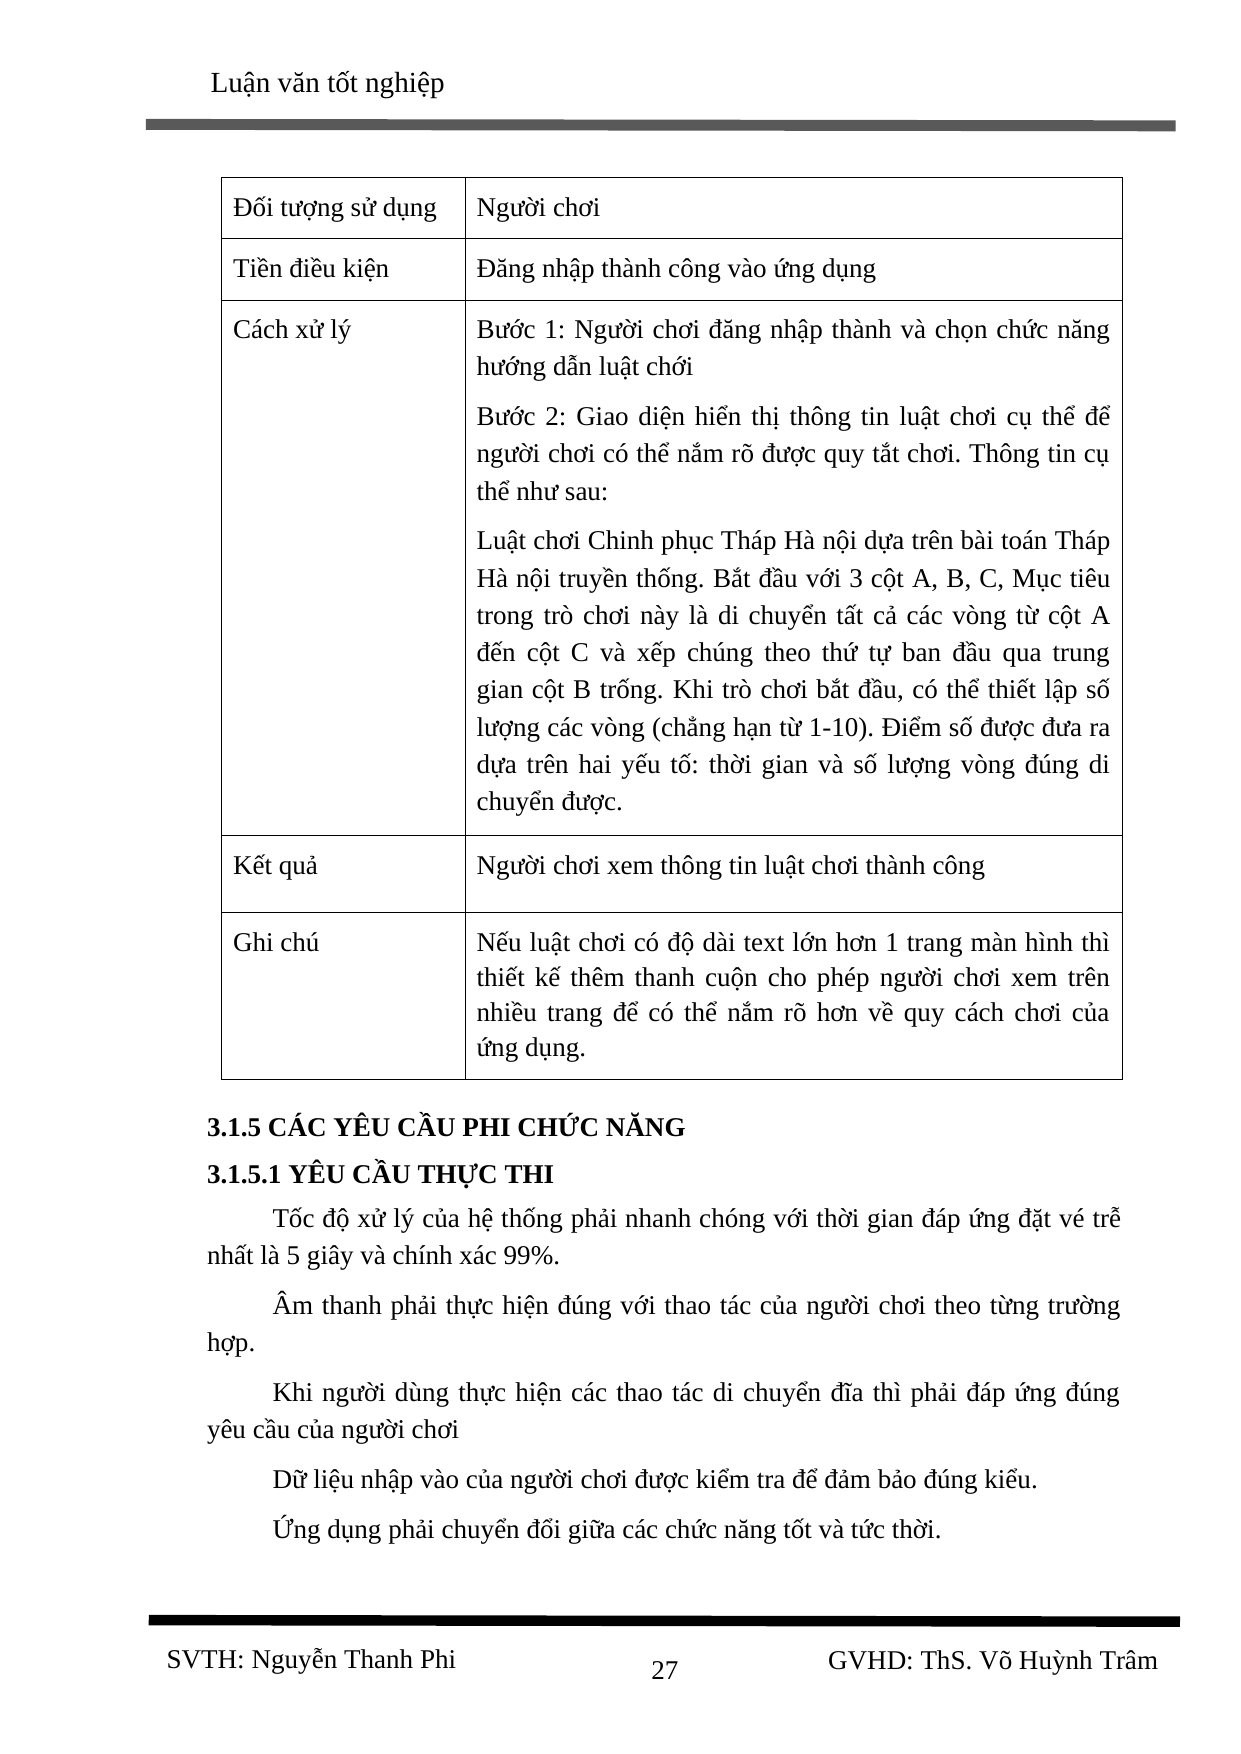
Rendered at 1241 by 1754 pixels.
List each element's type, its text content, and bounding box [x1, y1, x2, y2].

table_cell Tiền điều kiện [222, 239, 465, 299]
text Dữ liệu nhập vào của người chơi được kiểm tra để đảm bảo đúng kiểu. [207, 1463, 1122, 1494]
text Ứng dụng phải chuyển đổi giữa các chức năng tốt và tức thời. [207, 1513, 1122, 1544]
table_cell Đối tượng sử dụng [222, 178, 465, 238]
table_cell Nếu luật chơi có độ dài text lớn hơn 1 trang màn hình thì thiết kế thêm thanh cuộn cho phép người chơi xem trên nhiều trang để có thể nắm rõ hơn về quy cách chơi của ứng dụng. [466, 913, 1122, 1078]
table_cell Đăng nhập thành công vào ứng dụng [466, 239, 1122, 299]
subtitle 3.1.5.1 YÊU CẦU THỰC THI [207, 1158, 1122, 1189]
subtitle 3.1.5 CÁC YÊU CẦU PHI CHỨC NĂNG [207, 1111, 1122, 1142]
table_cell Kết quả [222, 836, 465, 912]
table_cell Người chơi xem thông tin luật chơi thành công [466, 836, 1122, 912]
text Khi người dùng thực hiện các thao tác di chuyển đĩa thì phải đáp ứng đúng yêu cầu của người chơi [207, 1376, 1122, 1444]
text Tốc độ xử lý của hệ thống phải nhanh chóng với thời gian đáp ứng đặt vé trễ nhất là 5 giây và chính xác 99%. [207, 1202, 1122, 1270]
table_cell Cách xử lý [222, 301, 465, 835]
table_cell Bước 1: Người chơi đăng nhập thành và chọn chức năng hướng dẫn luật chới Bước 2: Giao diện hiển thị thông tin luật chơi cụ thể để người chơi có thể nắm rõ được quy tắt chơi. Thông tin cụ thể như sau: Luật chơi Chinh phục Tháp Hà nội dựa trên bài toán Tháp Hà nội truyền thống. Bắt đầu với 3 cột A, B, C, Mục tiêu trong trò chơi này là di chuyển tất cả các vòng từ cột A đến cột C và xếp chúng theo thứ tự ban đầu qua trung gian cột B trống. Khi trò chơi bắt đầu, có thể thiết lập số lượng các vòng (chẳng hạn từ 1-10). Điểm số được đưa ra dựa trên hai yếu tố: thời gian và số lượng vòng đúng di chuyển được. [466, 301, 1122, 835]
table_cell Người chơi [466, 178, 1122, 238]
text Âm thanh phải thực hiện đúng với thao tác của người chơi theo từng trường hợp. [207, 1289, 1122, 1357]
table_cell Ghi chú [222, 913, 465, 1078]
